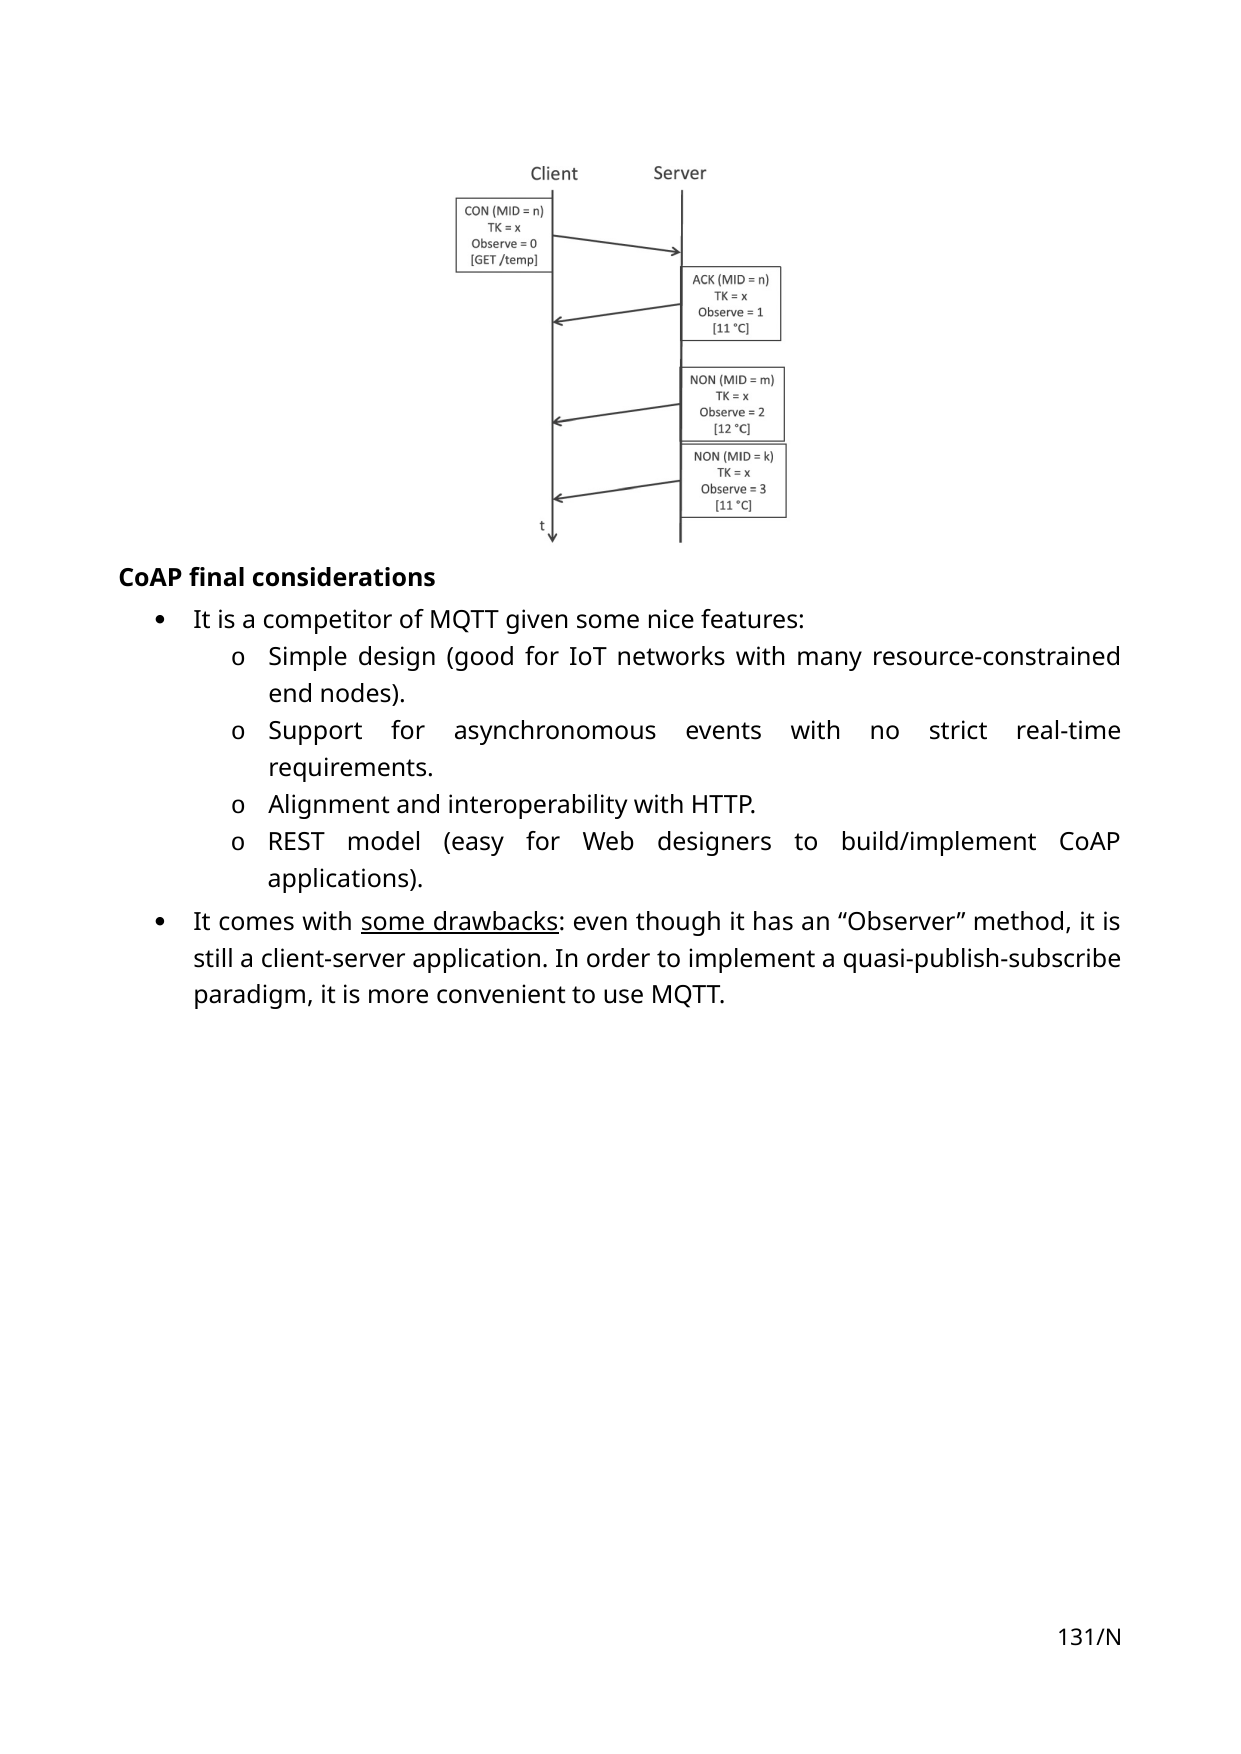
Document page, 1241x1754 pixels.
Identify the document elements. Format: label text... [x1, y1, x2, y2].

list Support for asynchronomous events with no strict real-time requirements. [231, 713, 1122, 784]
picture [441, 147, 800, 557]
list REST model (easy for Web designers to build/implement CoAP applications). [230, 823, 1122, 894]
list Simple design (good for IoT networks with many resource-constrained end nodes). [231, 639, 1122, 710]
text CoAP final considerations [118, 559, 1122, 593]
list It is a competitor of MQTT given some nice features: [156, 602, 1122, 636]
list It comes with some drawbacks: even though it has an “Observer” method, it is still a client-server application. In order to implement a quasi-publish-subscribe paradigm, it is more convenient to use MQTT. [156, 903, 1122, 1011]
list Alignment and interoperability with HTTP. [231, 786, 1122, 821]
